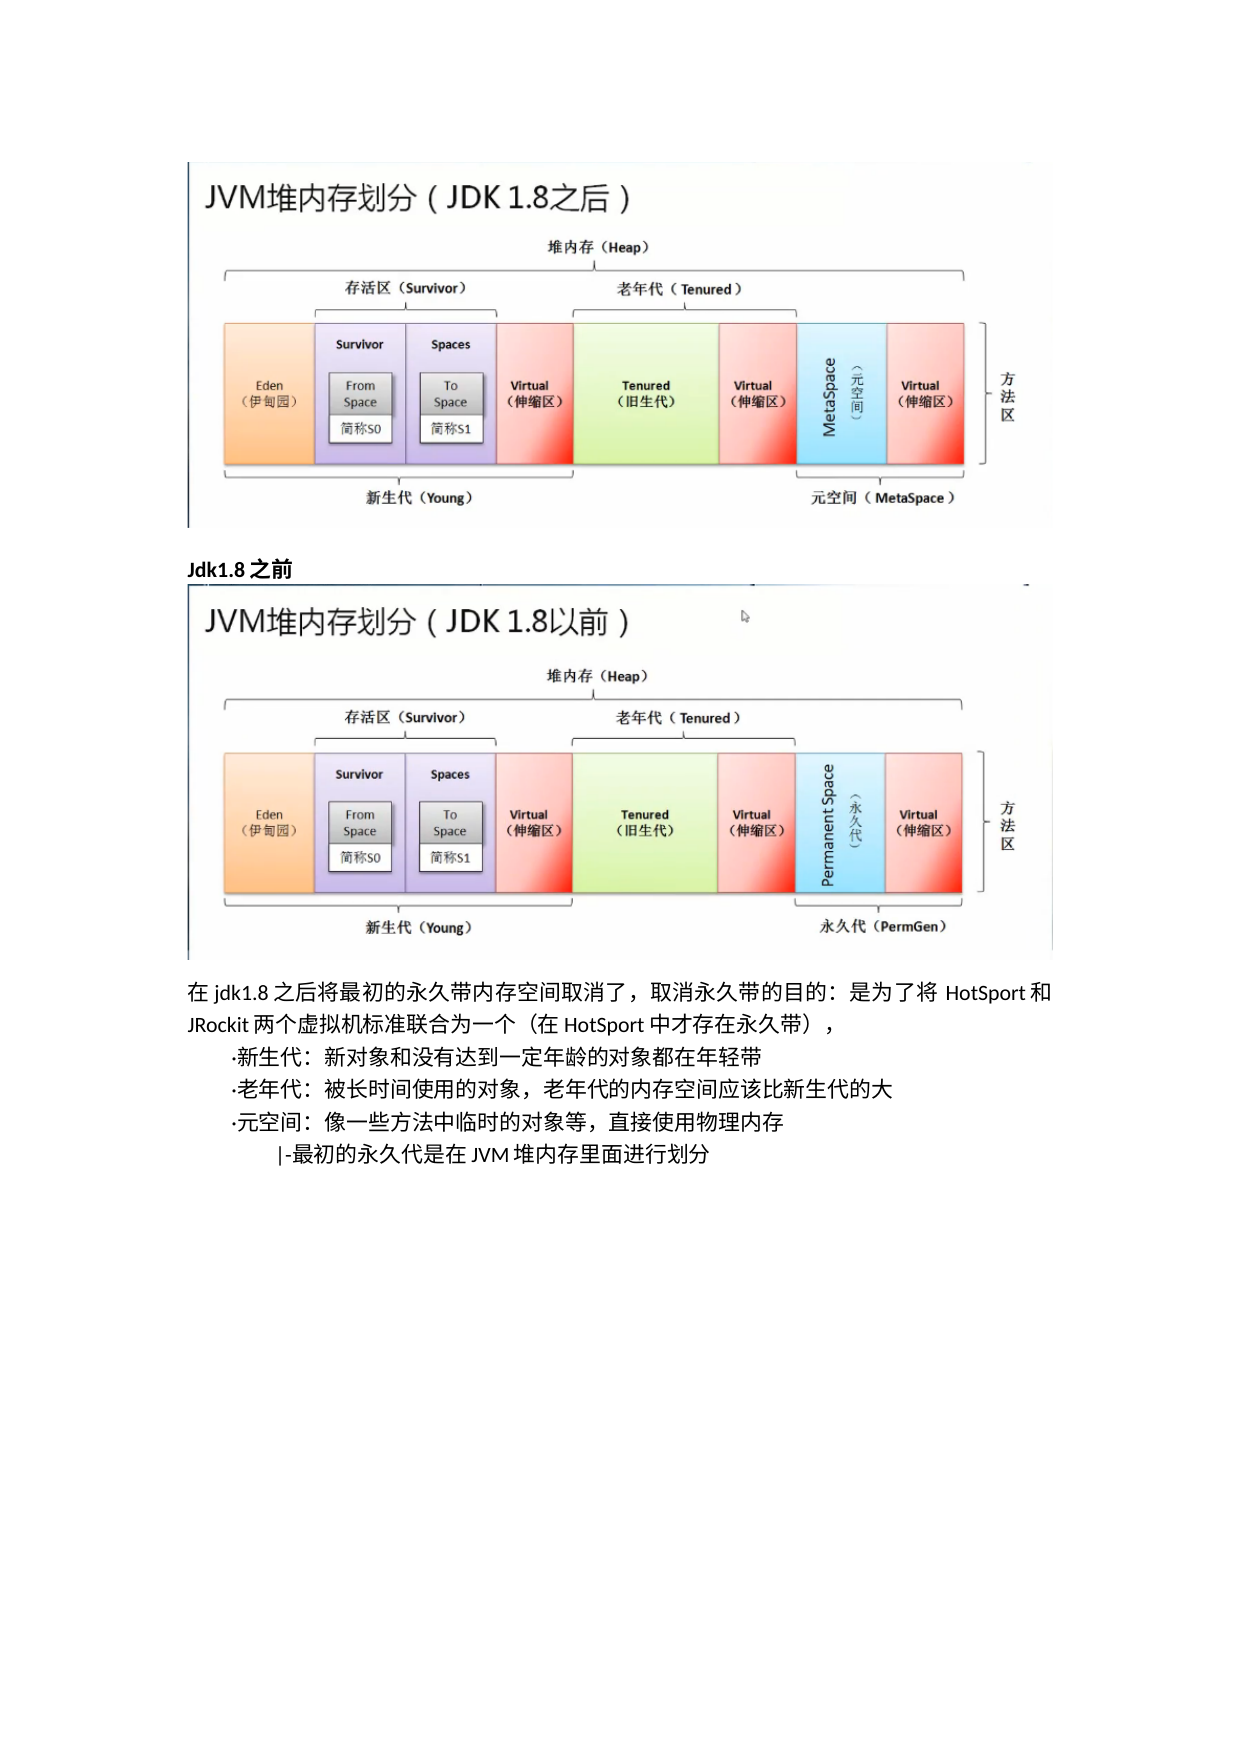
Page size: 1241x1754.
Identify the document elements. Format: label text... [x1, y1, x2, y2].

text ·老年代：被长时间使用的对象，老年代的内存空间应该比新生代的大 [187, 1072, 1053, 1104]
text Jdk1.8之前 [187, 552, 1053, 584]
text ·元空间：像一些方法中临时的对象等，直接使用物理内存 [187, 1104, 1053, 1137]
picture [187, 584, 1053, 960]
text |-最初的永久代是在JVM堆内存里面进行划分 [187, 1137, 1053, 1169]
text 在jdk1.8之后将最初的永久带内存空间取消了，取消永久带的目的：是为了将HotSport和JRockit两个虚拟机标准联合为一个（在HotSport中才存在永久带）， [187, 974, 1053, 1039]
text ·新生代：新对象和没有达到一定年龄的对象都在年轻带 [187, 1039, 1053, 1072]
picture [187, 162, 1053, 528]
